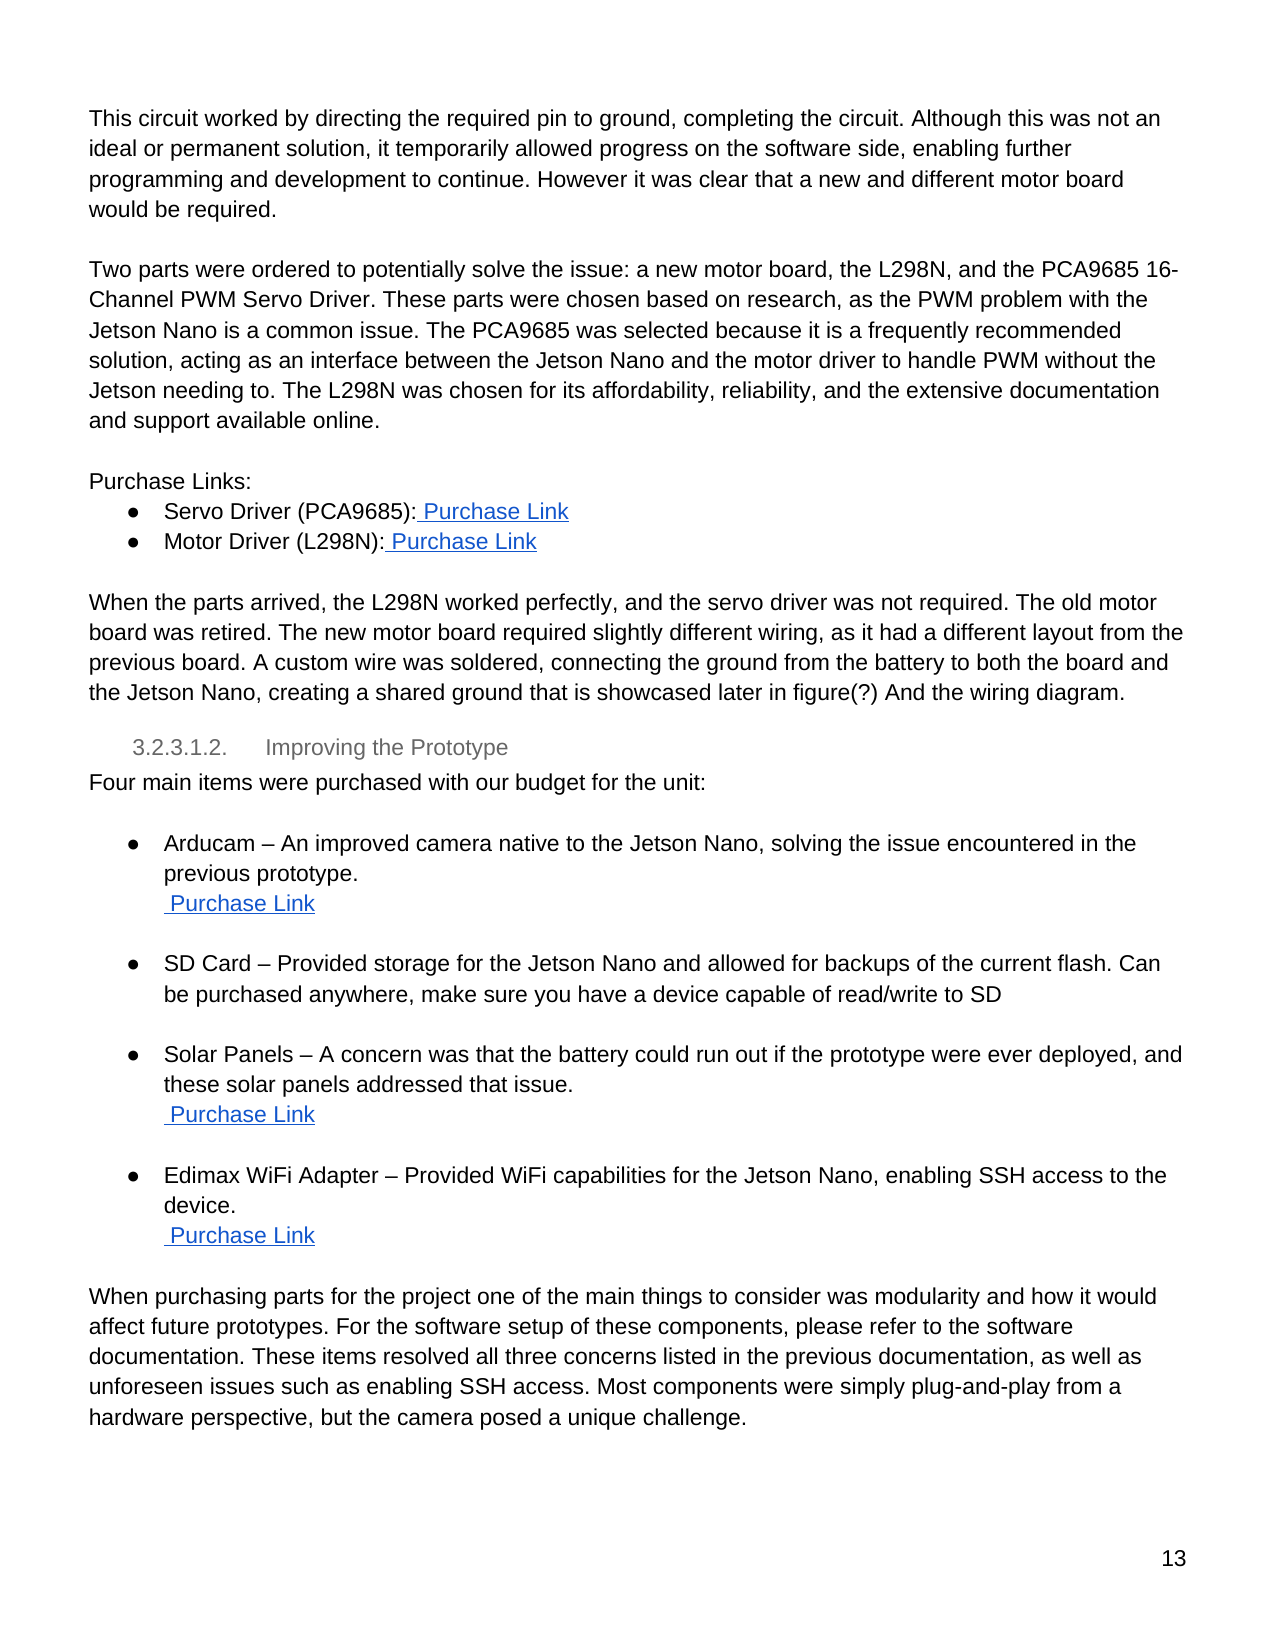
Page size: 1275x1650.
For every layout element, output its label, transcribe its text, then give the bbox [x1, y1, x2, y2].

text Four main items were purchased with our budget for the unit: [88, 769, 1186, 795]
list Motor Driver (L298N): Purchase Link [126, 528, 1186, 554]
list Servo Driver (PCA9685): Purchase Link [126, 498, 1186, 524]
subtitle Improving the Prototype [228, 734, 1186, 761]
list Arducam – An improved camera native to the Jetson Nano, solving the issue encountered in the previous prototype. Purchase Link [126, 829, 1186, 916]
text When purchasing parts for the project one of the main things to consider was modularity and how it would affect future prototypes. For the software setup of these components, please refer to the software documentation. These items resolved all three concerns listed in the previous documentation, as well as unforeseen issues such as enabling SSH access. Most components were simply plug-and-play from a hardware perspective, but the camera posed a unique challenge. [88, 1283, 1186, 1430]
text Two parts were ordered to potentially solve the issue: a new motor board, the L298N, and the PCA9685 16-Channel PWM Servo Driver. These parts were chosen based on research, as the PWM problem with the Jetson Nano is a common issue. The PCA9685 was selected because it is a frequently recommended solution, acting as an interface between the Jetson Nano and the motor driver to handle PWM without the Jetson needing to. The L298N was chosen for its affordability, reliability, and the extensive documentation and support available online. [88, 256, 1186, 434]
text When the parts arrived, the L298N worked perfectly, and the servo driver was not required. The old motor board was retired. The new motor board required slightly different wiring, as it had a different layout from the previous board. A custom wire was soldered, connecting the ground from the battery to both the board and the Jetson Nano, creating a shared ground that is showcased later in figure(?) And the wiring diagram. [88, 588, 1186, 706]
list Solar Panels – A concern was that the battery could run out if the prototype were ever deployed, and these solar panels addressed that issue. Purchase Link [126, 1041, 1186, 1128]
list Edimax WiFi Adapter – Provided WiFi capabilities for the Jetson Nano, enabling SSH access to the device. Purchase Link [126, 1162, 1186, 1248]
list SD Card – Provided storage for the Jetson Nano and allowed for backups of the current flash. Can be purchased anywhere, make sure you have a device capable of read/write to SD [126, 950, 1186, 1007]
text This circuit worked by directing the required pin to ground, completing the circuit. Although this was not an ideal or permanent solution, it temporarily allowed progress on the software side, enabling further programming and development to continue. However it was clear that a new and different motor board would be required. [88, 105, 1186, 222]
text Purchase Links: [88, 468, 1186, 494]
